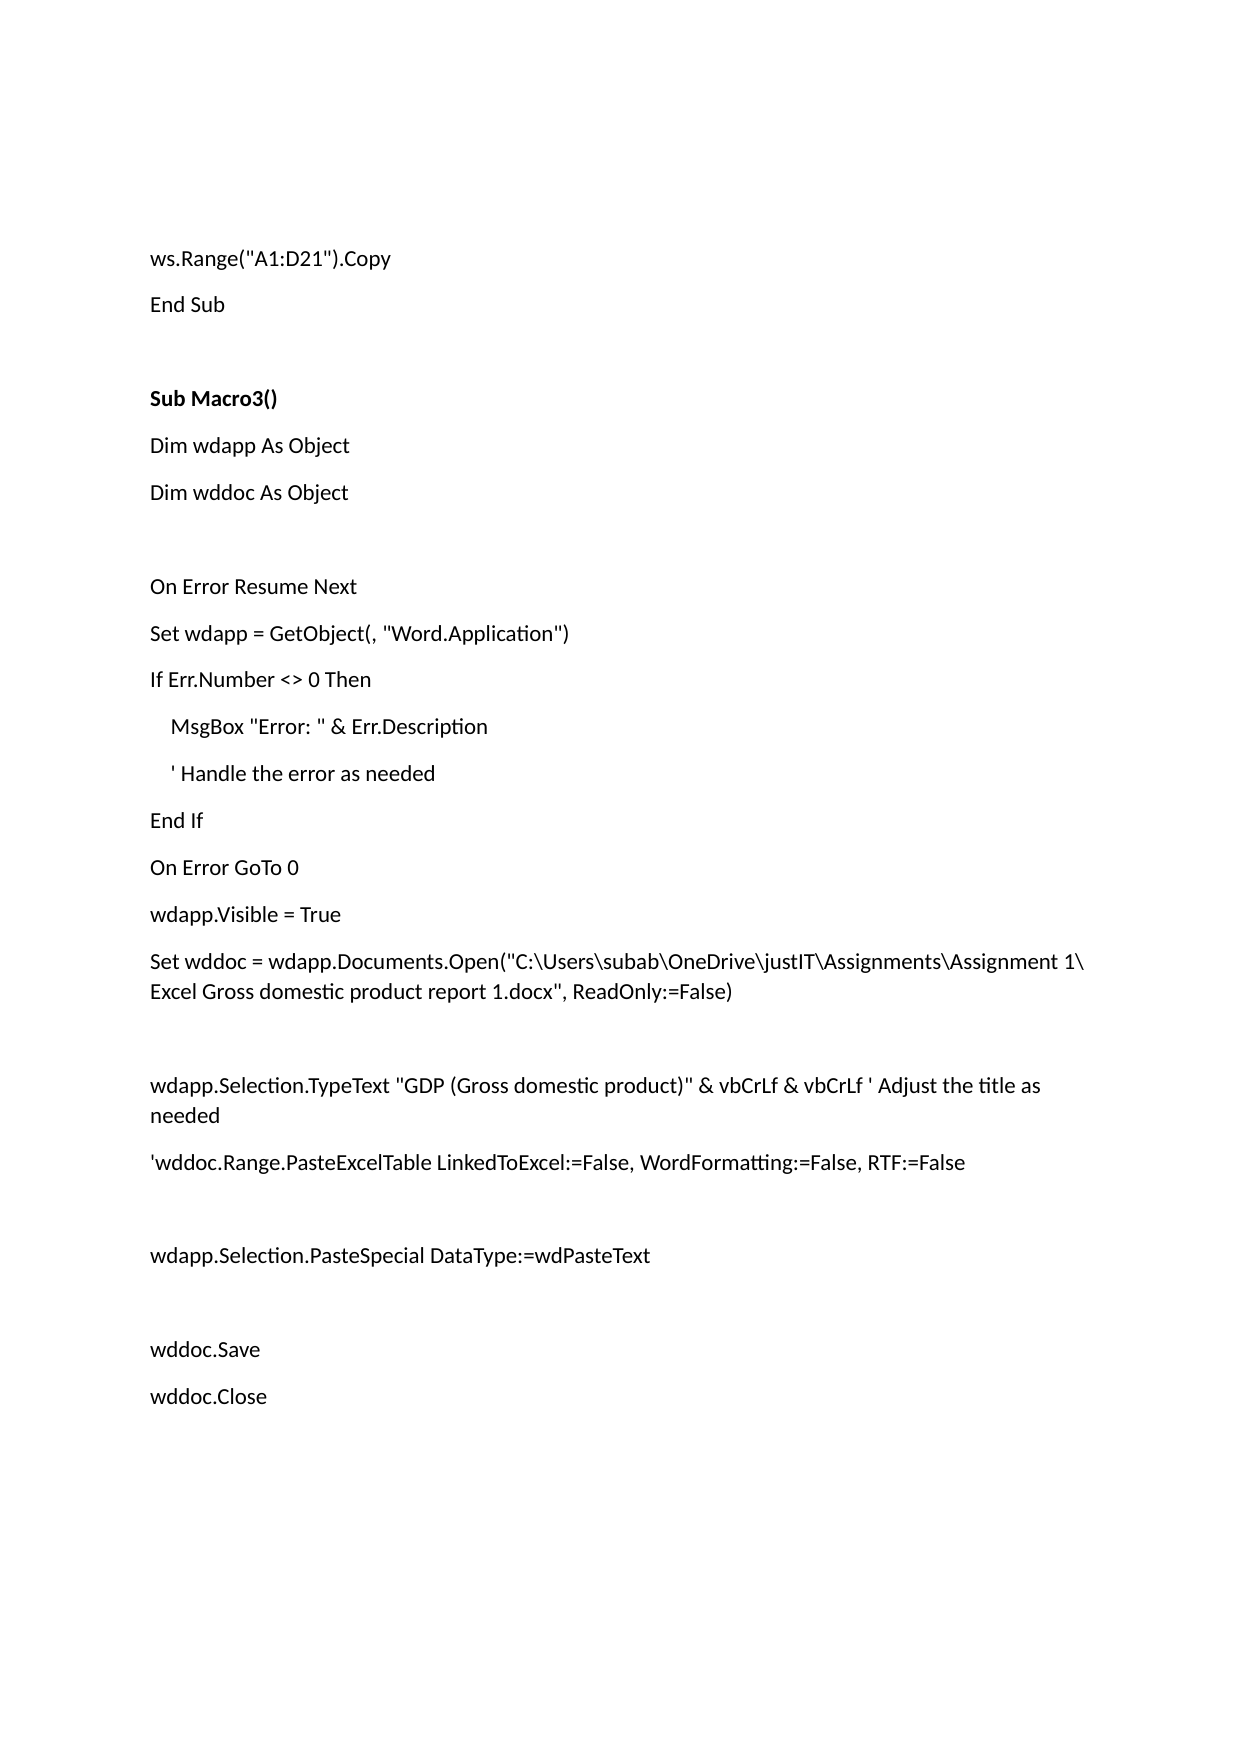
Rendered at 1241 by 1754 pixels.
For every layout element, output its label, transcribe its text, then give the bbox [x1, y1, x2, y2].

text Dim wdapp As Object [150, 431, 1090, 459]
text If Err.Number <> 0 Then [150, 666, 1090, 694]
text Set wdapp = GetObject(, "Word.Application") [150, 619, 1090, 647]
text wddoc.Close [150, 1382, 1090, 1410]
text MsgBox "Error: " & Err.Description [150, 712, 1090, 741]
text On Error GoTo 0 [150, 853, 1090, 881]
text Dim wddoc As Object [150, 478, 1090, 506]
text wdapp.Visible = True [150, 900, 1090, 928]
text End Sub [150, 291, 1090, 319]
text End If [150, 806, 1090, 834]
text wdapp.Selection.TypeText "GDP (Gross domestic product)" & vbCrLf & vbCrLf ' Adjust the title as needed [150, 1071, 1090, 1129]
text 'wddoc.Range.PasteExcelTable LinkedToExcel:=False, WordFormatting:=False, RTF:=False [150, 1148, 1090, 1176]
text Sub Macro3() [150, 384, 1090, 412]
text ws.Range("A1:D21").Copy [150, 244, 1090, 272]
text On Error Resume Next [150, 572, 1090, 600]
text wddoc.Save [150, 1335, 1090, 1363]
text wdapp.Selection.PasteSpecial DataType:=wdPasteText [150, 1242, 1090, 1270]
text ' Handle the error as needed [150, 759, 1090, 787]
text Set wddoc = wdapp.Documents.Open("C:\Users\subab\OneDrive\justIT\Assignments\Assignment 1\Excel Gross domestic product report 1.docx", ReadOnly:=False) [150, 947, 1090, 1005]
